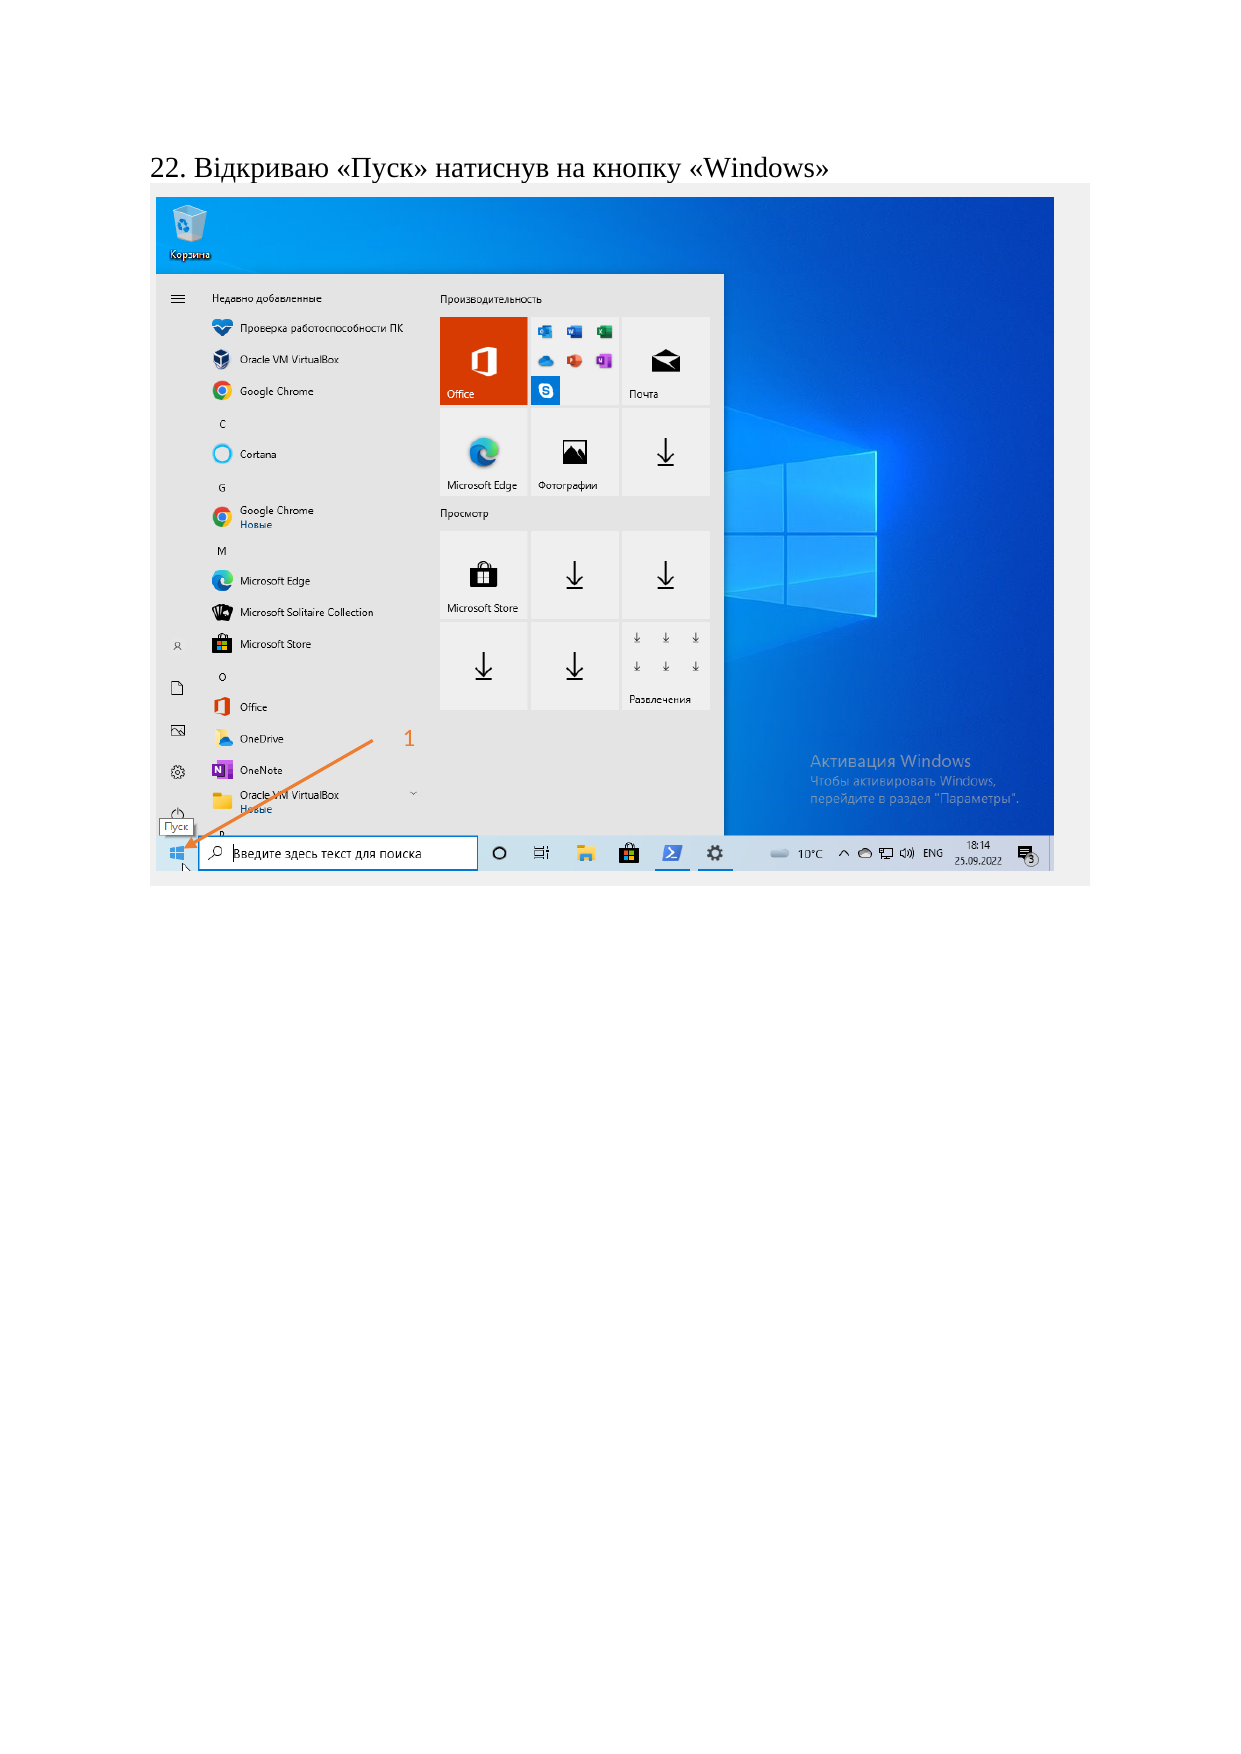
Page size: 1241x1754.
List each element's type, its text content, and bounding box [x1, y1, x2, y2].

picture [150, 183, 1091, 886]
text 22. Відкриваю «Пуск» натиснув на кнопку «Windows» [150, 150, 1090, 183]
